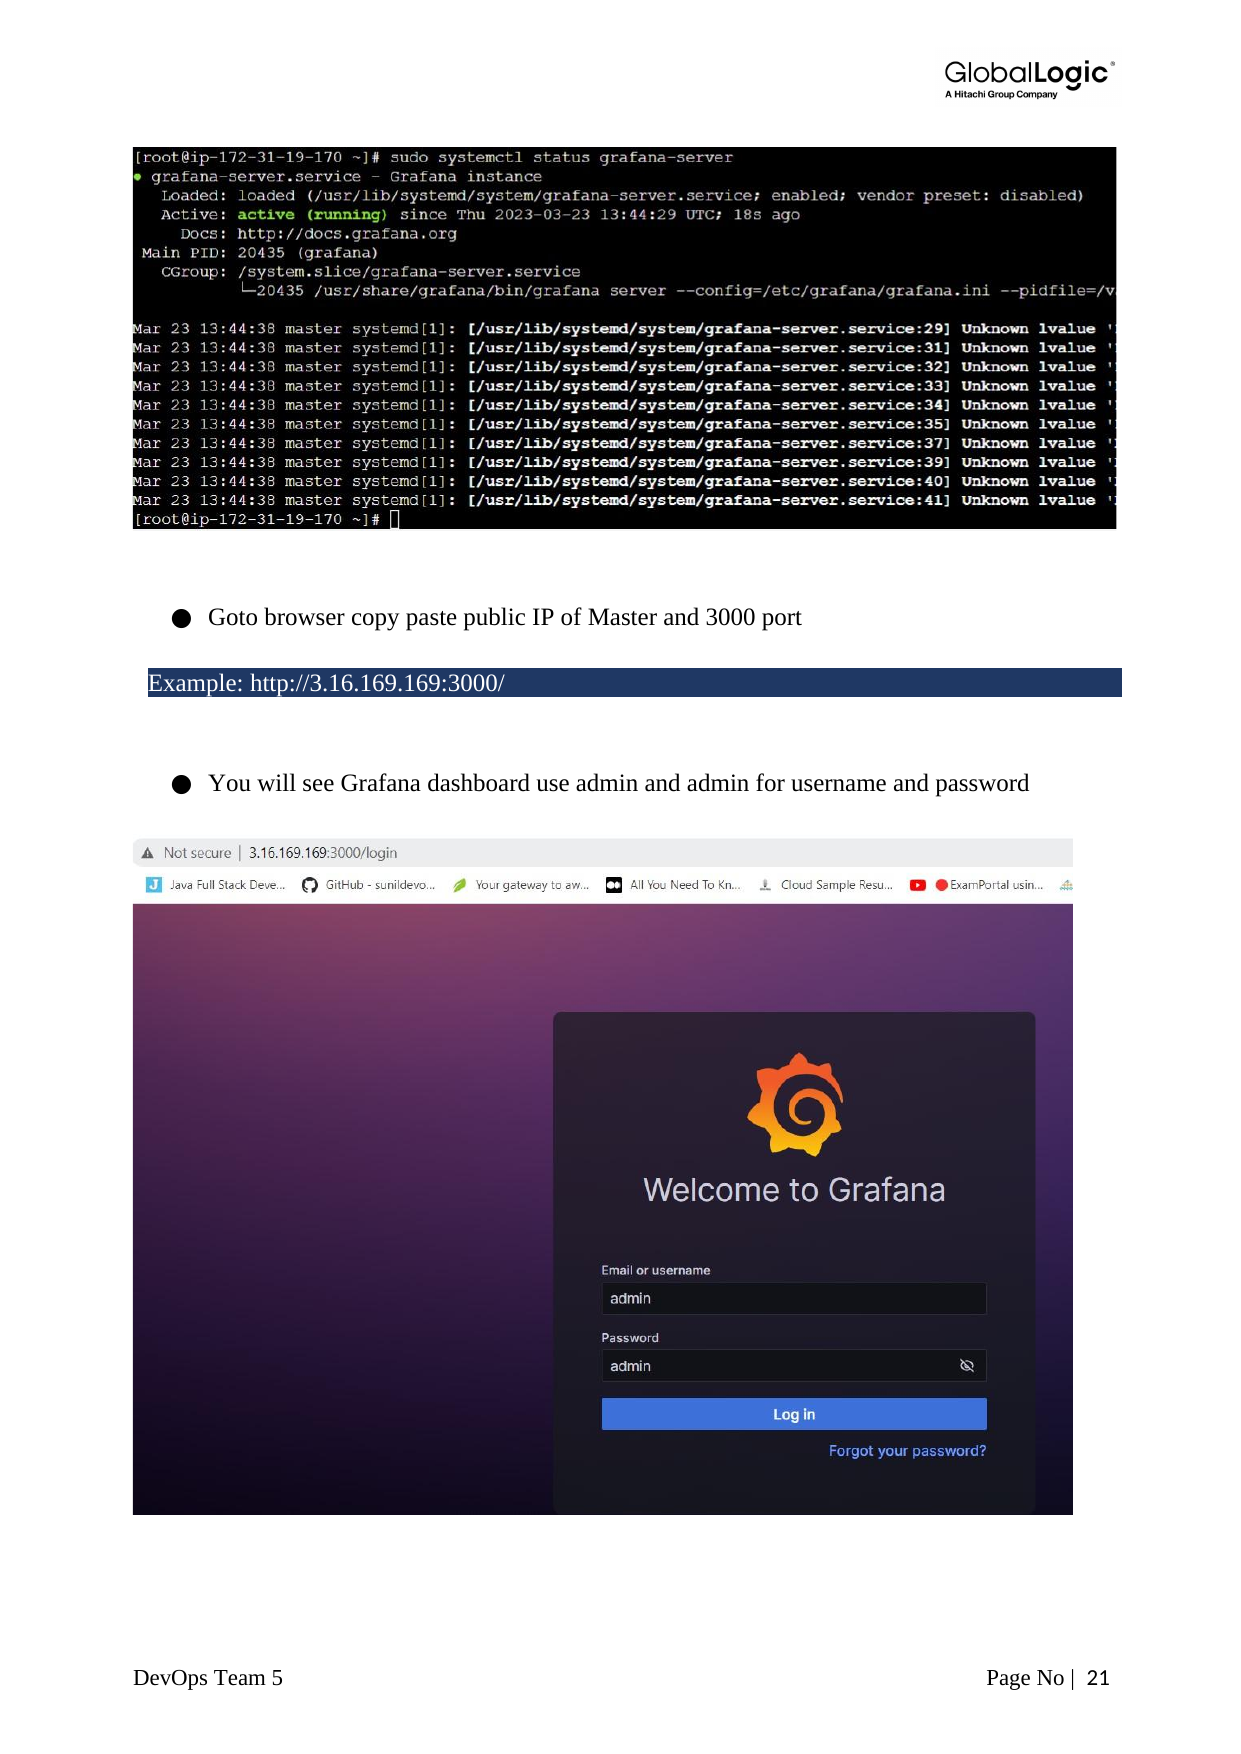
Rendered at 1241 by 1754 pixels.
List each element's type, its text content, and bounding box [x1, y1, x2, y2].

picture [934, 47, 1123, 107]
picture [132, 834, 1073, 1515]
picture [132, 147, 1117, 531]
list Goto browser copy paste public IP of Master and 3000 port [170, 588, 1122, 639]
list You will see Grafana dashboard use admin and admin for username and password [170, 754, 1122, 806]
text Example: http://3.16.169.169:3000/ [148, 668, 1122, 697]
